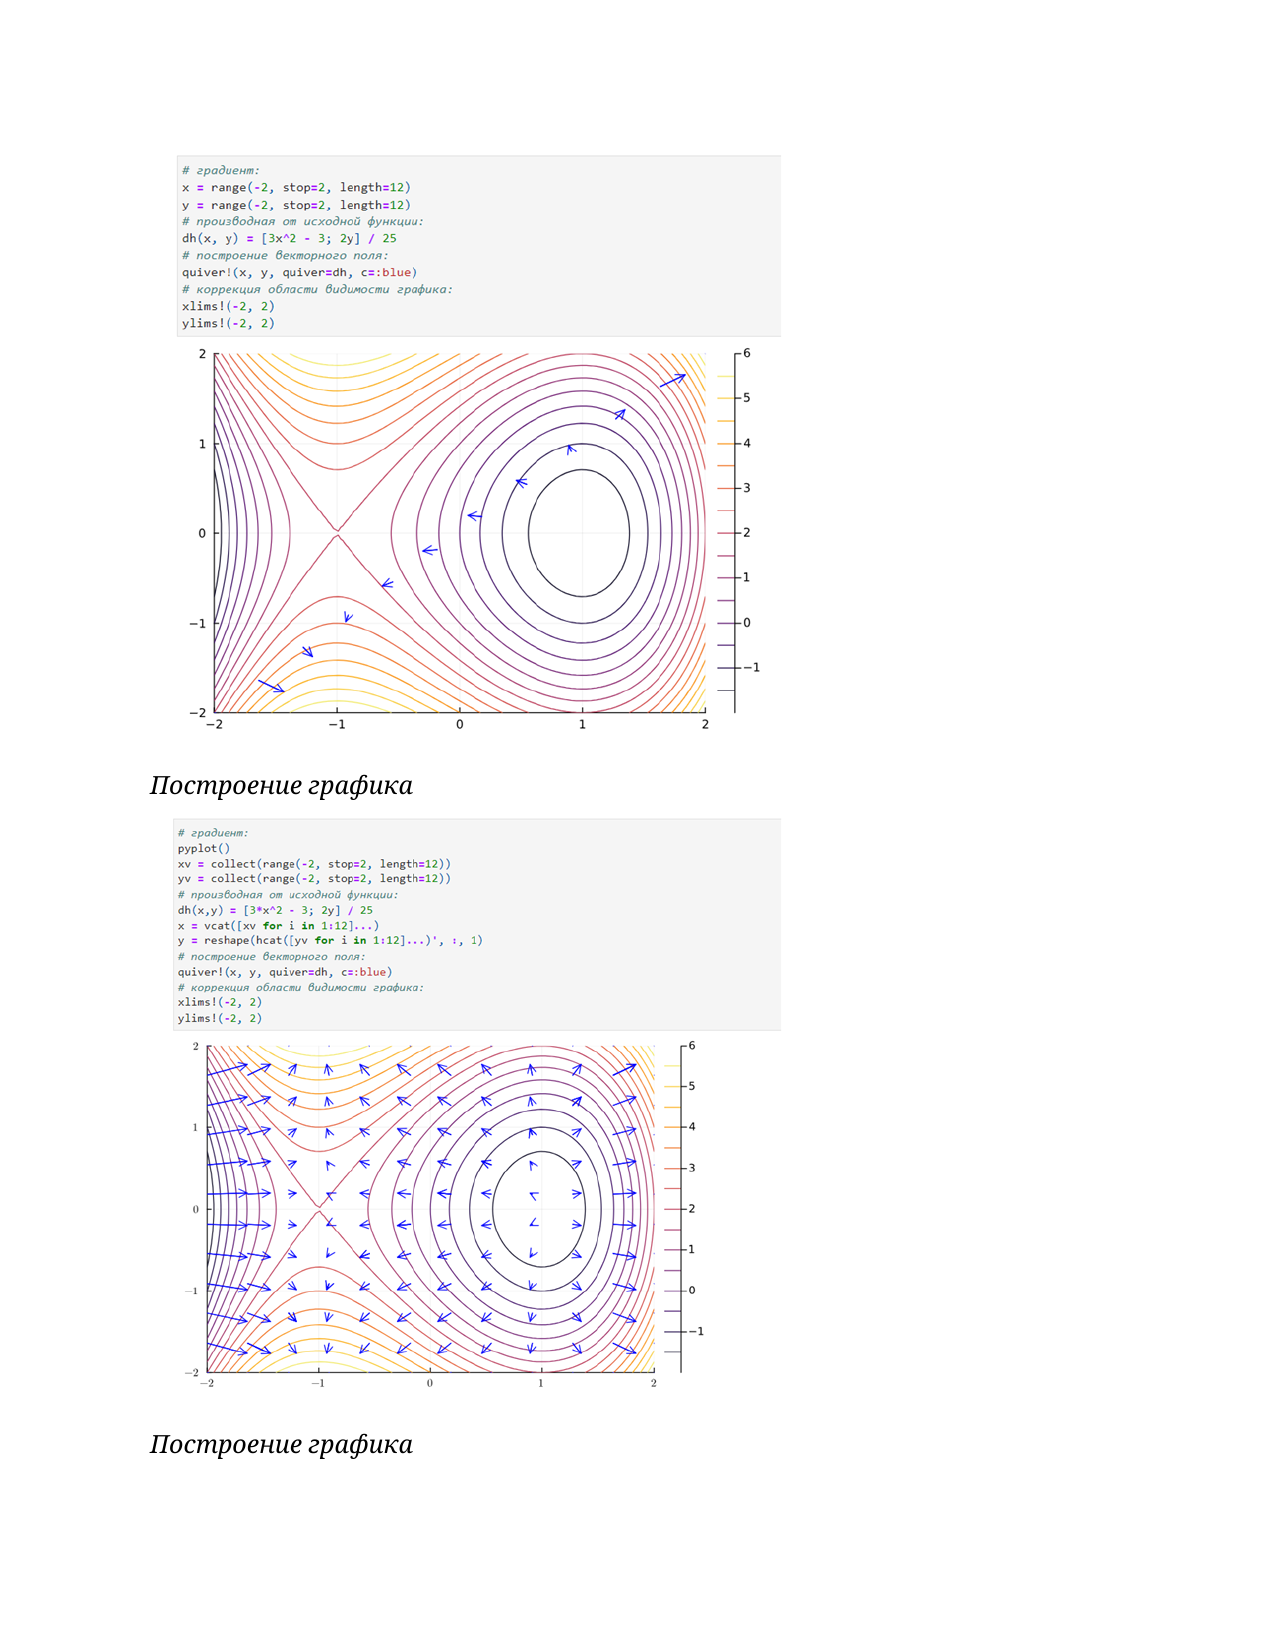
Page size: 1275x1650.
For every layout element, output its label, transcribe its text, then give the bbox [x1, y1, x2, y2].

picture [168, 150, 782, 751]
text Построение графика [150, 1431, 1125, 1460]
picture [168, 812, 782, 1411]
text Построение графика [150, 772, 1125, 800]
